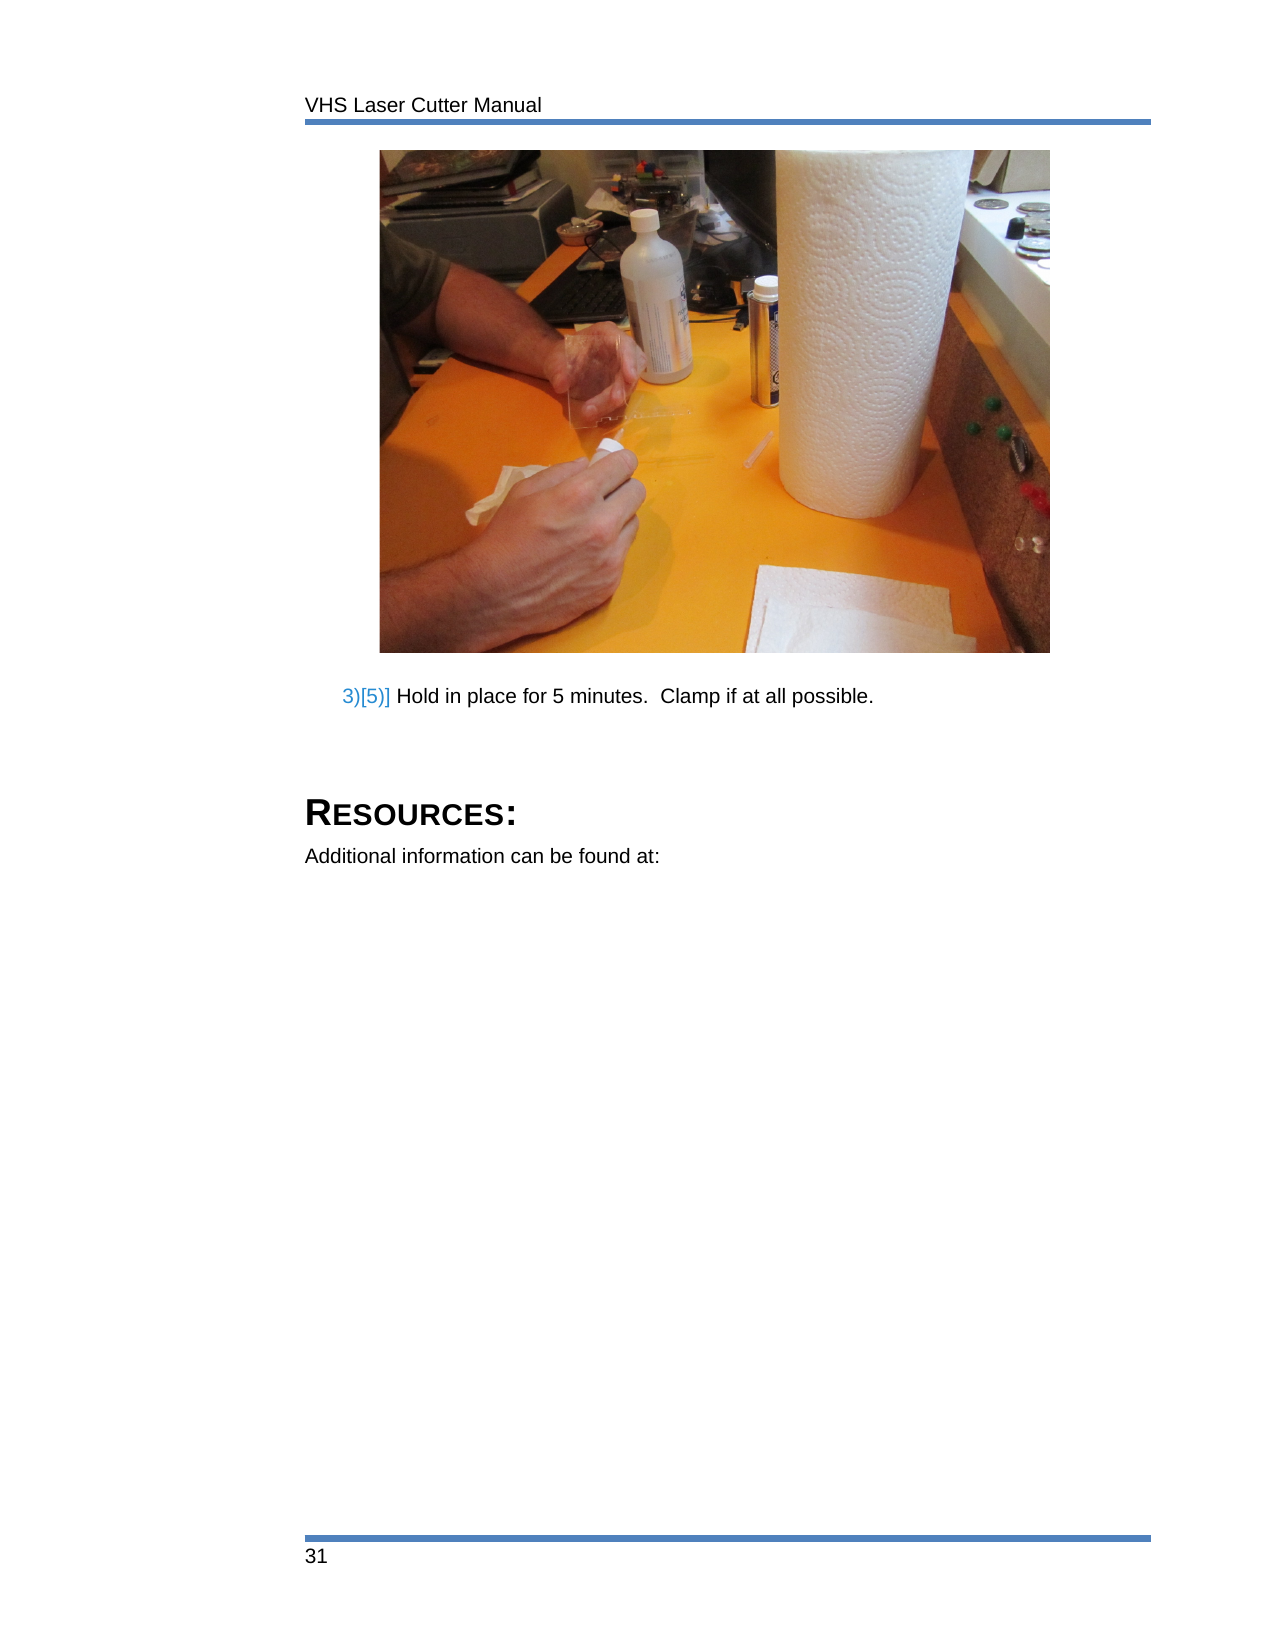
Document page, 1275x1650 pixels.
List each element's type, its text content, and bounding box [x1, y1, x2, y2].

list Hold in place for 5 minutes. Clamp if at all possible. [342, 683, 1151, 707]
text Additional information can be found at: [304, 844, 1151, 868]
picture [379, 150, 1050, 653]
subtitle Resources: [304, 791, 1151, 834]
